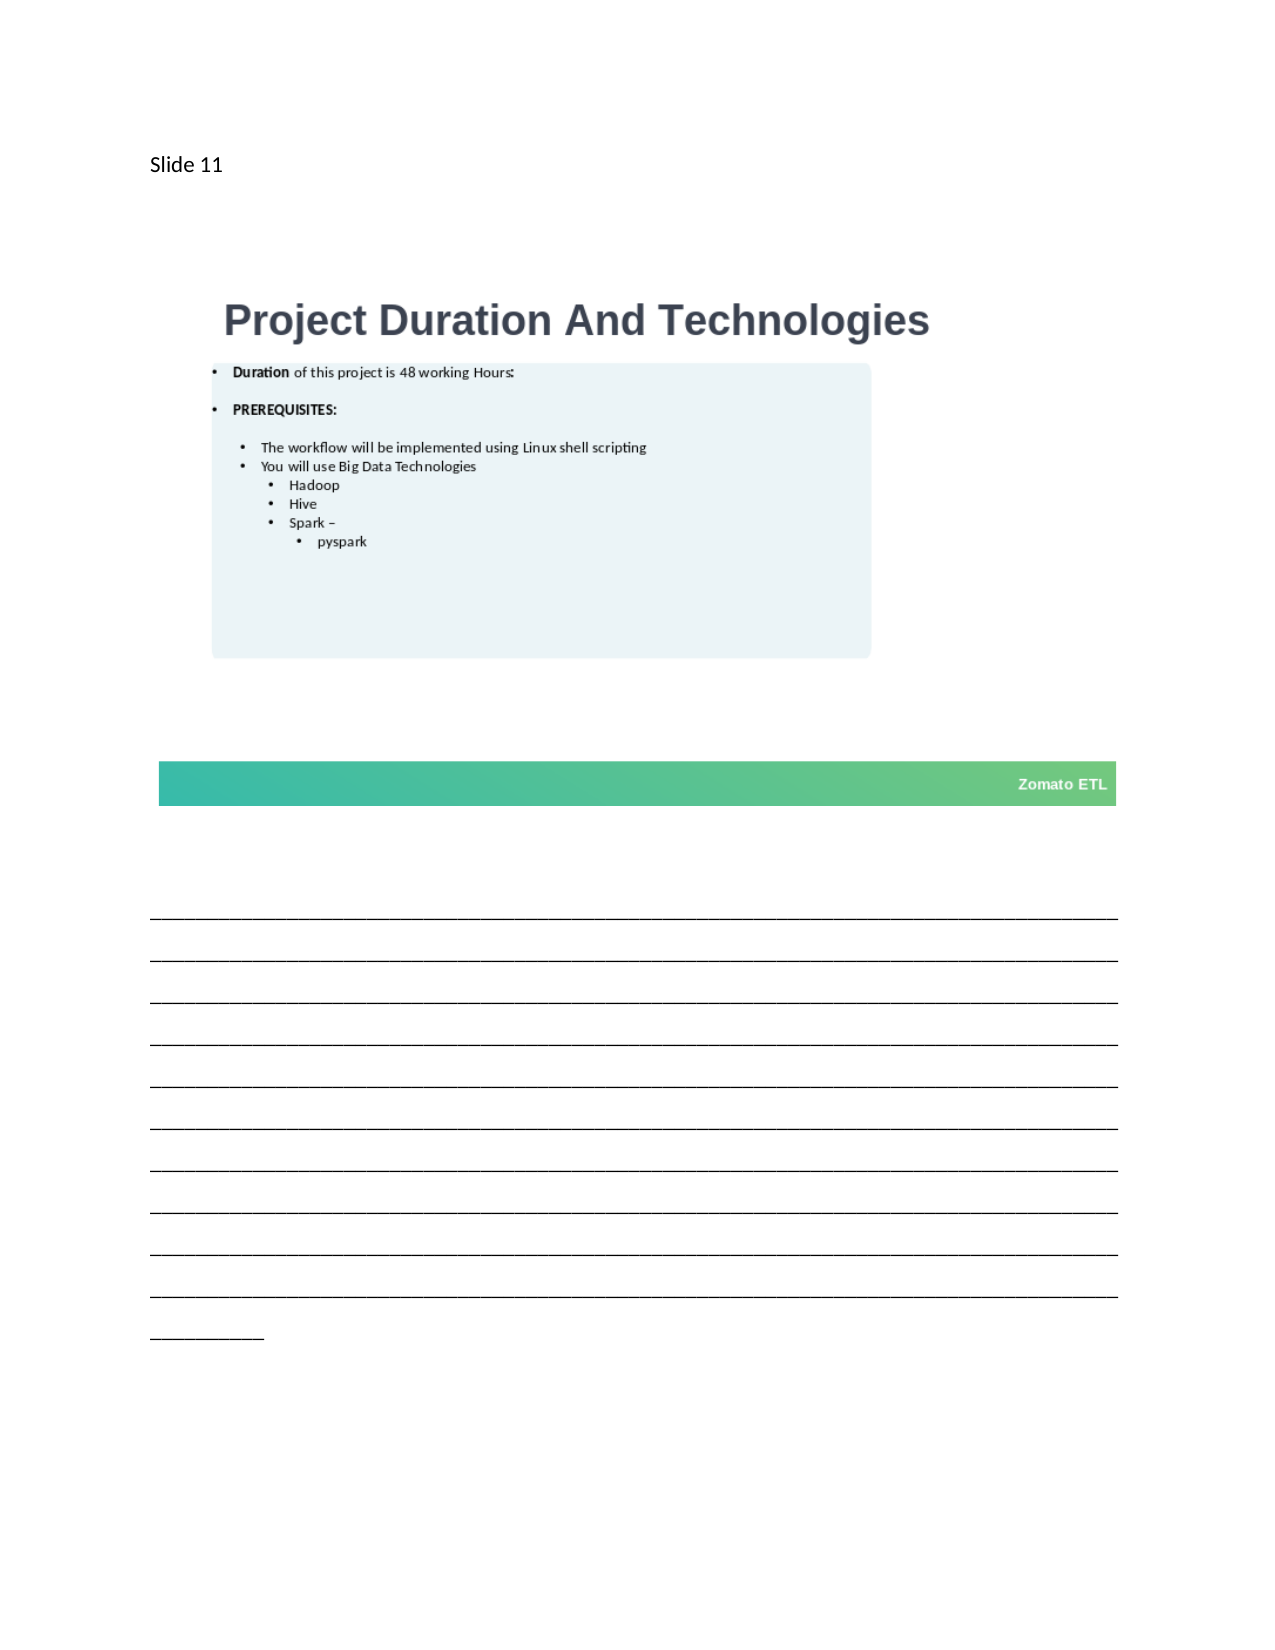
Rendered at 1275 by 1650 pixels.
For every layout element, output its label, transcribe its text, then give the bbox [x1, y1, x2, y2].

text Slide 11 [150, 150, 1125, 178]
text ____________________________________________________________________________________________________________________________________________________________________________________________________________________________________________________________________________________________________________________________________________________________________________________________________________________________________________________________________________________________________________________________________________________________________________________________________________________________________________________________________________________________________________________________________________________________________________________________________________________________________________________________________________________________ [150, 895, 1125, 1343]
